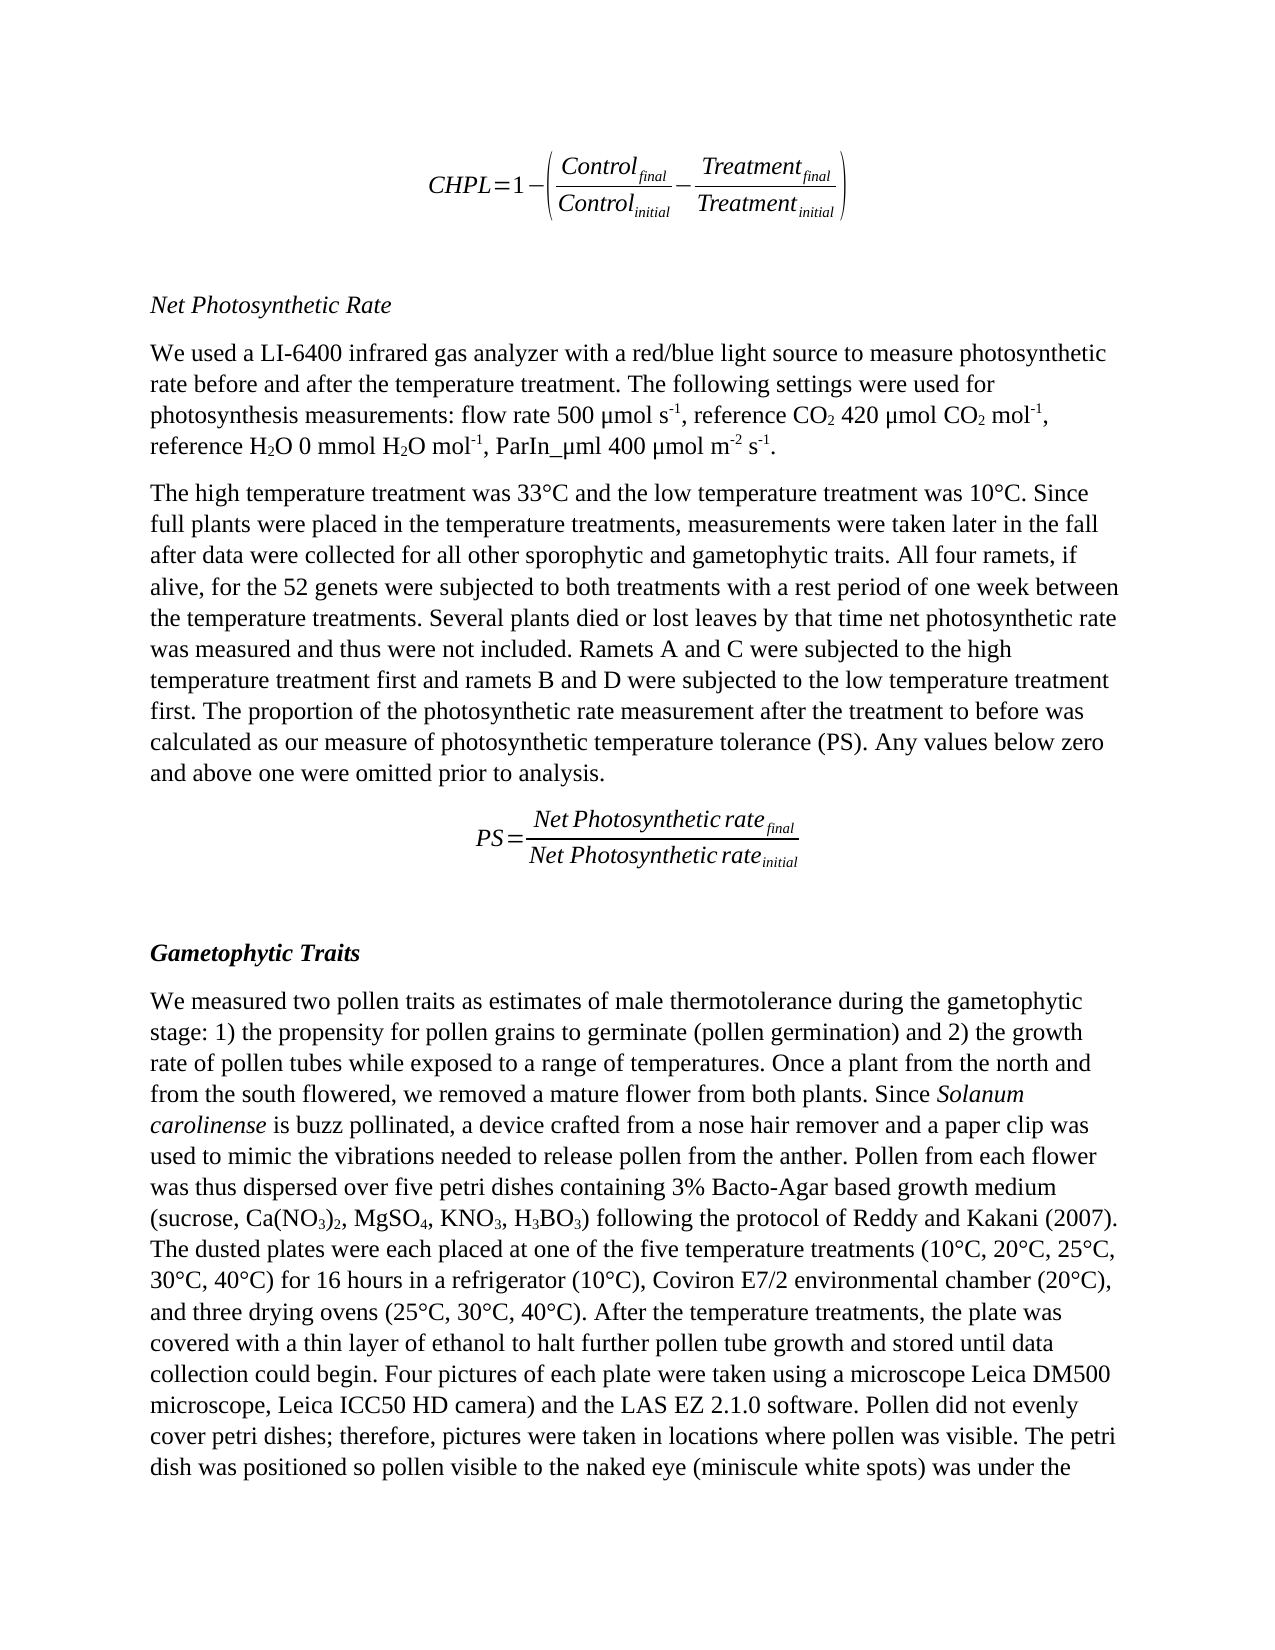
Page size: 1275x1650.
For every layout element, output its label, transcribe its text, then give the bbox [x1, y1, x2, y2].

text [150, 986, 1125, 1481]
text Gametophytic Traits [150, 938, 1125, 967]
text Net Photosynthetic Rate [150, 290, 1125, 319]
text The high temperature treatment was 33°C and the low temperature treatment was 10°C. Since full plants were placed in the temperature treatments, measurements were taken later in the fall after data were collected for all other sporophytic and gametophytic traits. All four ramets, if alive, for the 52 genets were subjected to both treatments with a rest period of one week between the temperature treatments. Several plants died or lost leaves by that time net photosynthetic rate was measured and thus were not included. Ramets A and C were subjected to the high temperature treatment first and ramets B and D were subjected to the low temperature treatment first. The proportion of the photosynthetic rate measurement after the treatment to before was calculated as our measure of photosynthetic temperature tolerance (PS). Any values below zero and above one were omitted prior to analysis. [150, 478, 1125, 787]
text We used a LI-6400 infrared gas analyzer with a red/blue light source to measure photosynthetic rate before and after the temperature treatment. The following settings were used for photosynthesis measurements: flow rate 500 μmol s-1, reference CO2 420 μmol CO2 mol-1, reference H2O 0 mmol H2O mol-1, ParIn_μml 400 μmol m-2 s-1. [150, 338, 1125, 459]
